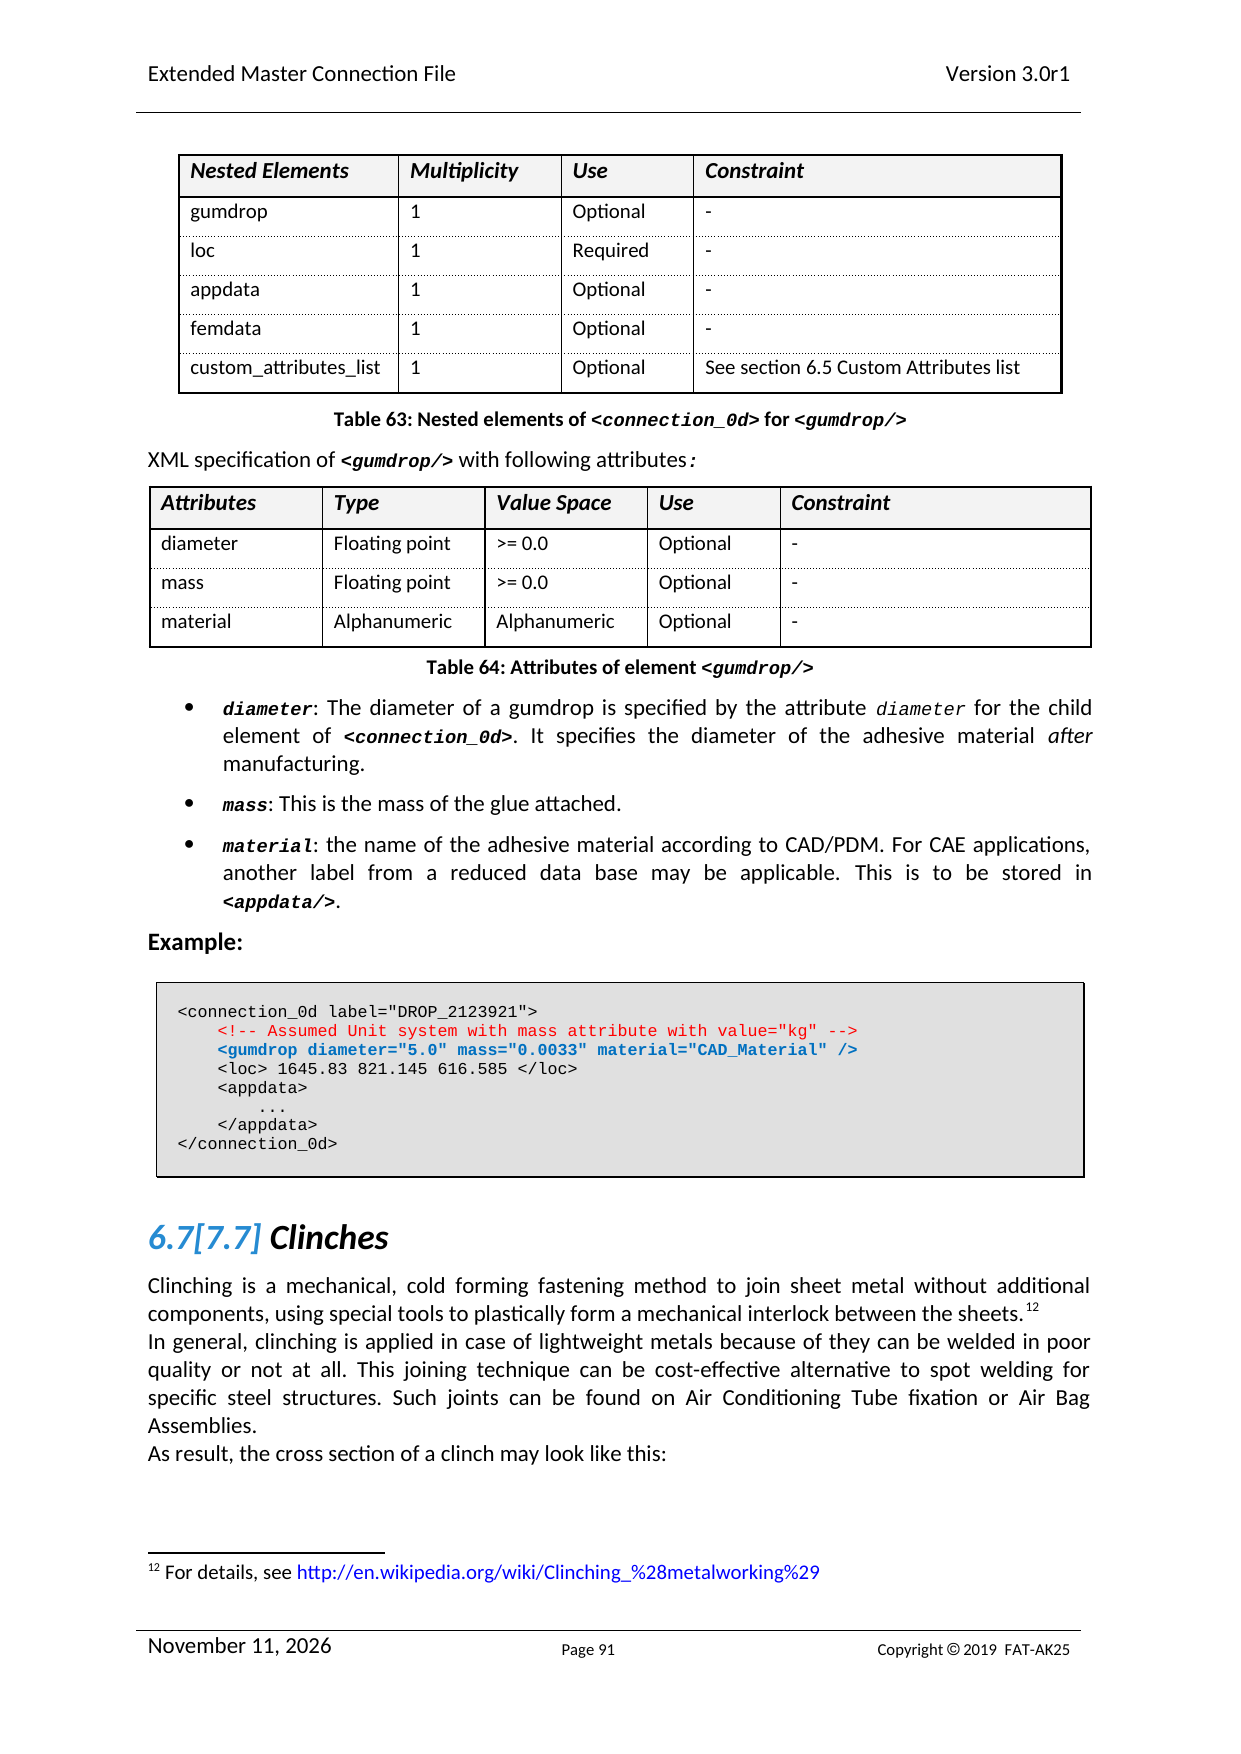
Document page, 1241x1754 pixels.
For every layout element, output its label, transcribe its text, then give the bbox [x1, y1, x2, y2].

text Example: [148, 926, 1092, 957]
text In general, clinching is applied in case of lightweight metals because of they can be welded in poor quality or not at all. This joining technique can be cost-effective alternative to spot welding for specific steel structures. Such joints can be found on Air Conditioning Tube fixation or Air Bag Assemblies. [148, 1327, 1092, 1439]
text ... [157, 1095, 1083, 1114]
text <appdata> [157, 1076, 1083, 1095]
text <gumdrop diameter="5.0" mass="0.0033" material="CAD_Material" /> [157, 1038, 1083, 1057]
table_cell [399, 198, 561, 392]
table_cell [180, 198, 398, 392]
text <loc> 1645.83 821.145 616.585 </loc> [157, 1057, 1083, 1076]
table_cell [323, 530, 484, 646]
text As result, the cross section of a clinch may look like this: [148, 1439, 1092, 1467]
text Clinching is a mechanical, cold forming fastening method to join sheet metal without additional components, using special tools to plastically form a mechanical interlock between the sheets. [148, 1271, 1092, 1327]
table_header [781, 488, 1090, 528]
text </appdata> [157, 1114, 1083, 1133]
text <connection_0d label="DROP_2123921"> [157, 1001, 1083, 1019]
subtitle Clinches [148, 1215, 1092, 1258]
text XML specification of <gumdrop/> with following attributes: [148, 445, 1092, 473]
text </connection_0d> [157, 1133, 1083, 1152]
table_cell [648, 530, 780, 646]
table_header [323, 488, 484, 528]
text <!-- Assumed Unit system with mass attribute with value="kg" --> [157, 1019, 1083, 1038]
list diameter: The diameter of a gumdrop is specified by the attribute diameter for the child element of <connection_0d>. It specifies the diameter of the adhesive material after manufacturing. [185, 693, 1092, 777]
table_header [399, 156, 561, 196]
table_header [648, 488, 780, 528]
list material: the name of the adhesive material according to CAD/PDM. For CAE applications, another label from a reduced data base may be applicable. This is to be stored in <appdata/>. [185, 830, 1092, 914]
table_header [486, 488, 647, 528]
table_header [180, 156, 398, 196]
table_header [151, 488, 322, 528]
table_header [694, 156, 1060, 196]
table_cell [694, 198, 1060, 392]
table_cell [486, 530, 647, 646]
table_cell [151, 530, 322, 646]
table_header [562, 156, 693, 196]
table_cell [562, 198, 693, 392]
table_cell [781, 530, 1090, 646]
list mass: This is the mass of the glue attached. [185, 789, 1092, 817]
